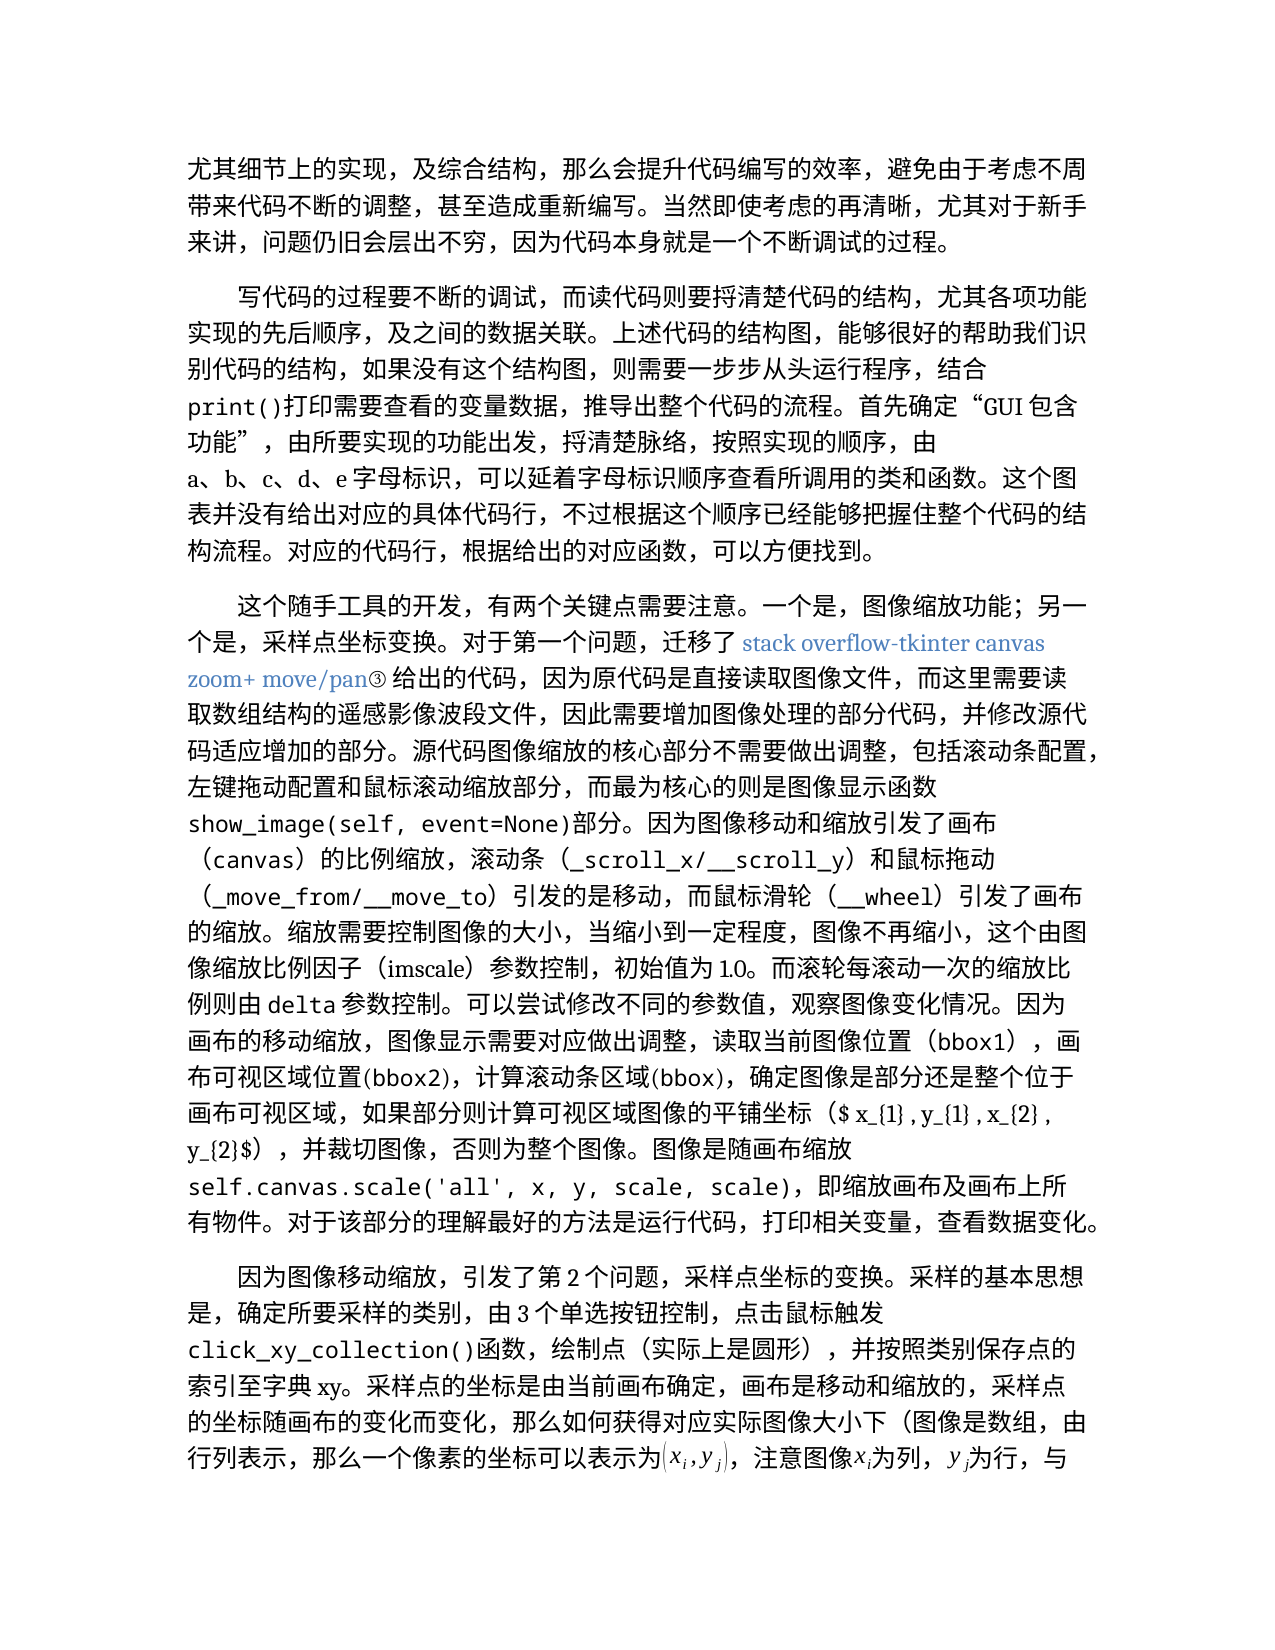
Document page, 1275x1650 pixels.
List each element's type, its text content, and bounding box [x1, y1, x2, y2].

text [187, 150, 1087, 259]
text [187, 1257, 1087, 1475]
text 这个随手工具的开发，有两个关键点需要注意。一个是，图像缩放功能；另一个是，采样点坐标变换。对于第一个问题，迁移了stack overflow-tkinter canvas zoom+ move/pan③给出的代码，因为原代码是直接读取图像文件，而这里需要读取数组结构的遥感影像波段文件，因此需要增加图像处理的部分代码，并修改源代码适应增加的部分。源代码图像缩放的核心部分不需要做出调整，包括滚动条配置，左键拖动配置和鼠标滚动缩放部分，而最为核心的则是图像显示函数show_image(self, event=None)部分。因为图像移动和缩放引发了画布（canvas）的比例缩放，滚动条（_scroll_x/__scroll_y）和鼠标拖动（_move_from/__move_to）引发的是移动，而鼠标滑轮（__wheel）引发了画布的缩放。缩放需要控制图像的大小，当缩小到一定程度，图像不再缩小，这个由图像缩放比例因子（imscale）参数控制，初始值为1.0。而滚轮每滚动一次的缩放比例则由delta参数控制。可以尝试修改不同的参数值，观察图像变化情况。因为画布的移动缩放，图像显示需要对应做出调整，读取当前图像位置（bbox1），画布可视区域位置(bbox2)，计算滚动条区域(bbox)，确定图像是部分还是整个位于画布可视区域，如果部分则计算可视区域图像的平铺坐标（$ x_{1} , y_{1} , x_{2} , y_{2}$），并裁切图像，否则为整个图像。图像是随画布缩放self.canvas.scale('all', x, y, scale, scale)，即缩放画布及画布上所有物件。对于该部分的理解最好的方法是运行代码，打印相关变量，查看数据变化。 [187, 586, 1087, 1239]
text 写代码的过程要不断的调试，而读代码则要捋清楚代码的结构，尤其各项功能实现的先后顺序，及之间的数据关联。上述代码的结构图，能够很好的帮助我们识别代码的结构，如果没有这个结构图，则需要一步步从头运行程序，结合print()打印需要查看的变量数据，推导出整个代码的流程。首先确定“GUI包含功能”，由所要实现的功能出发，捋清楚脉络，按照实现的顺序，由a、b、c、d、e字母标识，可以延着字母标识顺序查看所调用的类和函数。这个图表并没有给出对应的具体代码行，不过根据这个顺序已经能够把握住整个代码的结构流程。对应的代码行，根据给出的对应函数，可以方便找到。 [187, 277, 1087, 567]
